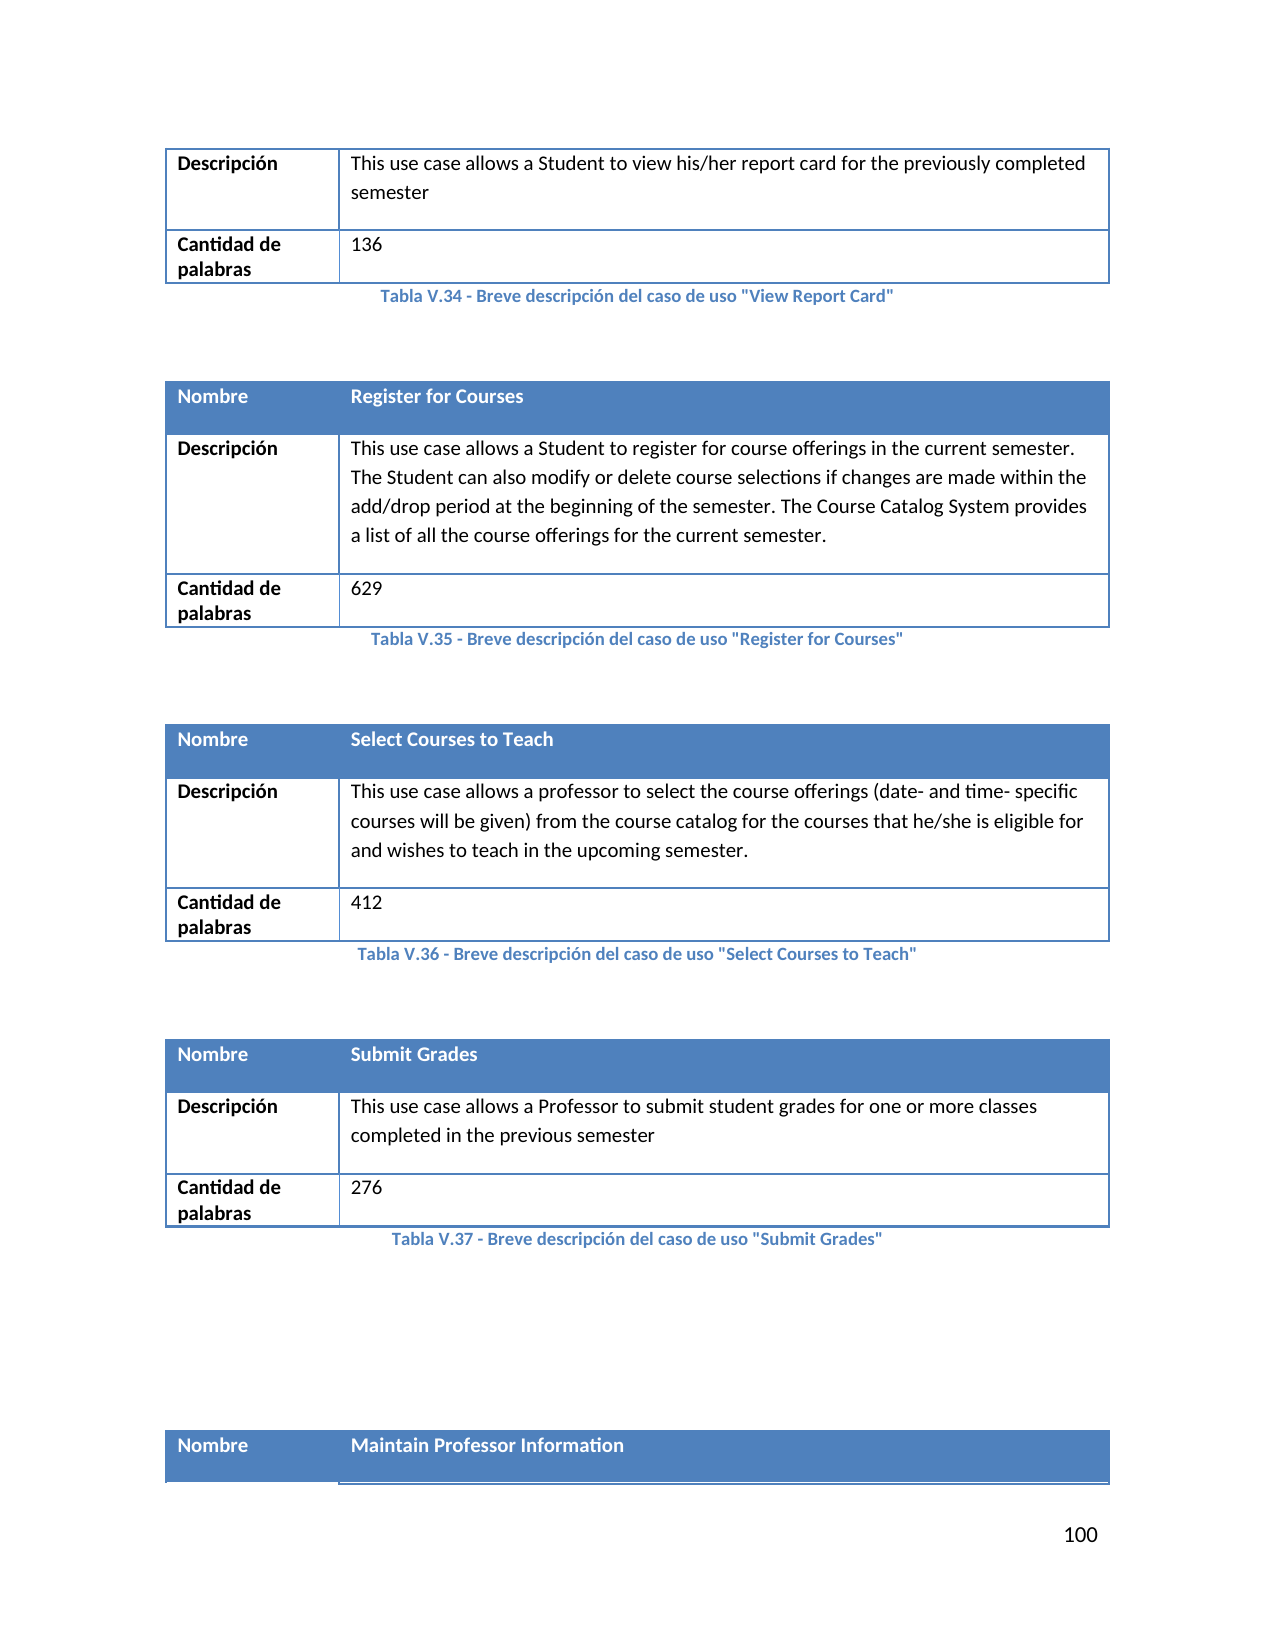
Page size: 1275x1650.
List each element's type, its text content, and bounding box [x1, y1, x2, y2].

table_cell Cantidad de palabras [167, 889, 339, 940]
table_cell Cantidad de palabras [167, 231, 339, 282]
table_cell 276 [340, 1175, 1108, 1225]
table_cell 629 [340, 575, 1108, 626]
table_cell 412 [340, 889, 1108, 940]
table_cell Descripción [167, 1093, 338, 1172]
table_cell Descripción [167, 150, 338, 229]
table_header Register for Courses [340, 383, 1108, 433]
table_header Nombre [167, 726, 338, 777]
table_header Nombre [167, 1041, 338, 1091]
table_cell Cantidad de palabras [167, 1175, 339, 1225]
table_header Nombre [167, 1432, 338, 1482]
table_header Submit Grades [340, 1041, 1108, 1091]
table_cell 136 [340, 231, 1108, 282]
table_cell This use case allows a Student to register for course offerings in the current semester. The Student can also modify or delete course selections if changes are made within the add/drop period at the beginning of the semester. The Course Catalog System provides a list of all the course offerings for the current semester. [340, 435, 1108, 573]
table_header Nombre [167, 383, 338, 433]
table_cell This use case allows a Student to view his/her report card for the previously completed semester [340, 150, 1108, 229]
table_cell Cantidad de palabras [167, 575, 339, 626]
table_cell This use case allows a professor to select the course offerings (date- and time- specific courses will be given) from the course catalog for the courses that he/she is eligible for and wishes to teach in the upcoming semester. [340, 779, 1108, 887]
table_header Maintain Professor Information [340, 1432, 1108, 1482]
table_cell Descripción [167, 779, 338, 887]
table_cell Descripción [167, 435, 338, 573]
table_cell This use case allows a Professor to submit student grades for one or more classes completed in the previous semester [340, 1093, 1108, 1172]
table_header Select Courses to Teach [340, 726, 1108, 777]
